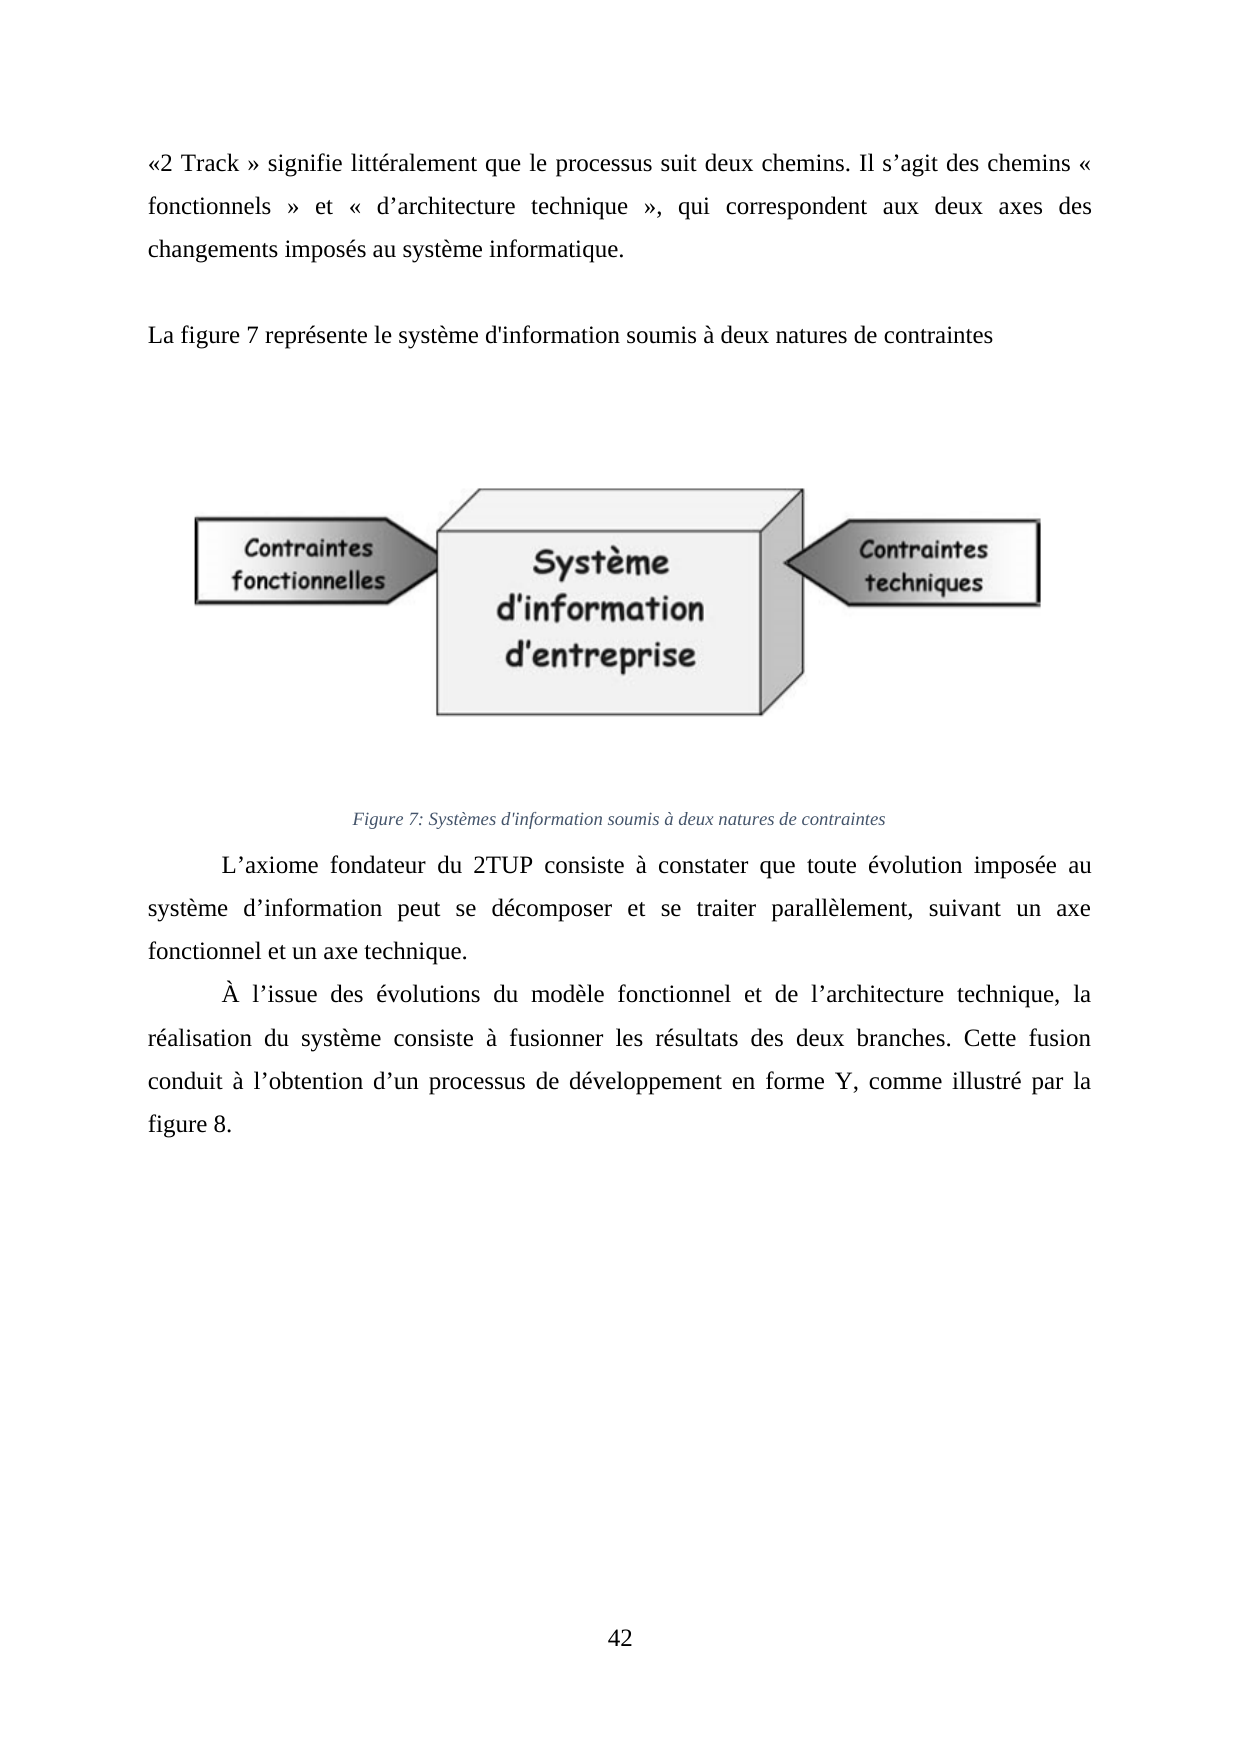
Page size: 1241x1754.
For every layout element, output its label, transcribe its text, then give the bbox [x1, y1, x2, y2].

text Figure 7: Systèmes d'information soumis à deux natures de contraintes [148, 808, 1092, 829]
text L’axiome fondateur du 2TUP consiste à constater que toute évolution imposée au système d’information peut se décomposer et se traiter parallèlement, suivant un axe fonctionnel et un axe technique. [148, 850, 1092, 965]
text La figure 7 représente le système d'information soumis à deux natures de contraintes [148, 320, 1092, 349]
picture [148, 406, 1092, 751]
text À l’issue des évolutions du modèle fonctionnel et de l’architecture technique, la réalisation du système consiste à fusionner les résultats des deux branches. Cette fusion conduit à l’obtention d’un processus de développement en forme Y, comme illustré par la figure 8. [148, 979, 1092, 1138]
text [148, 148, 1092, 263]
